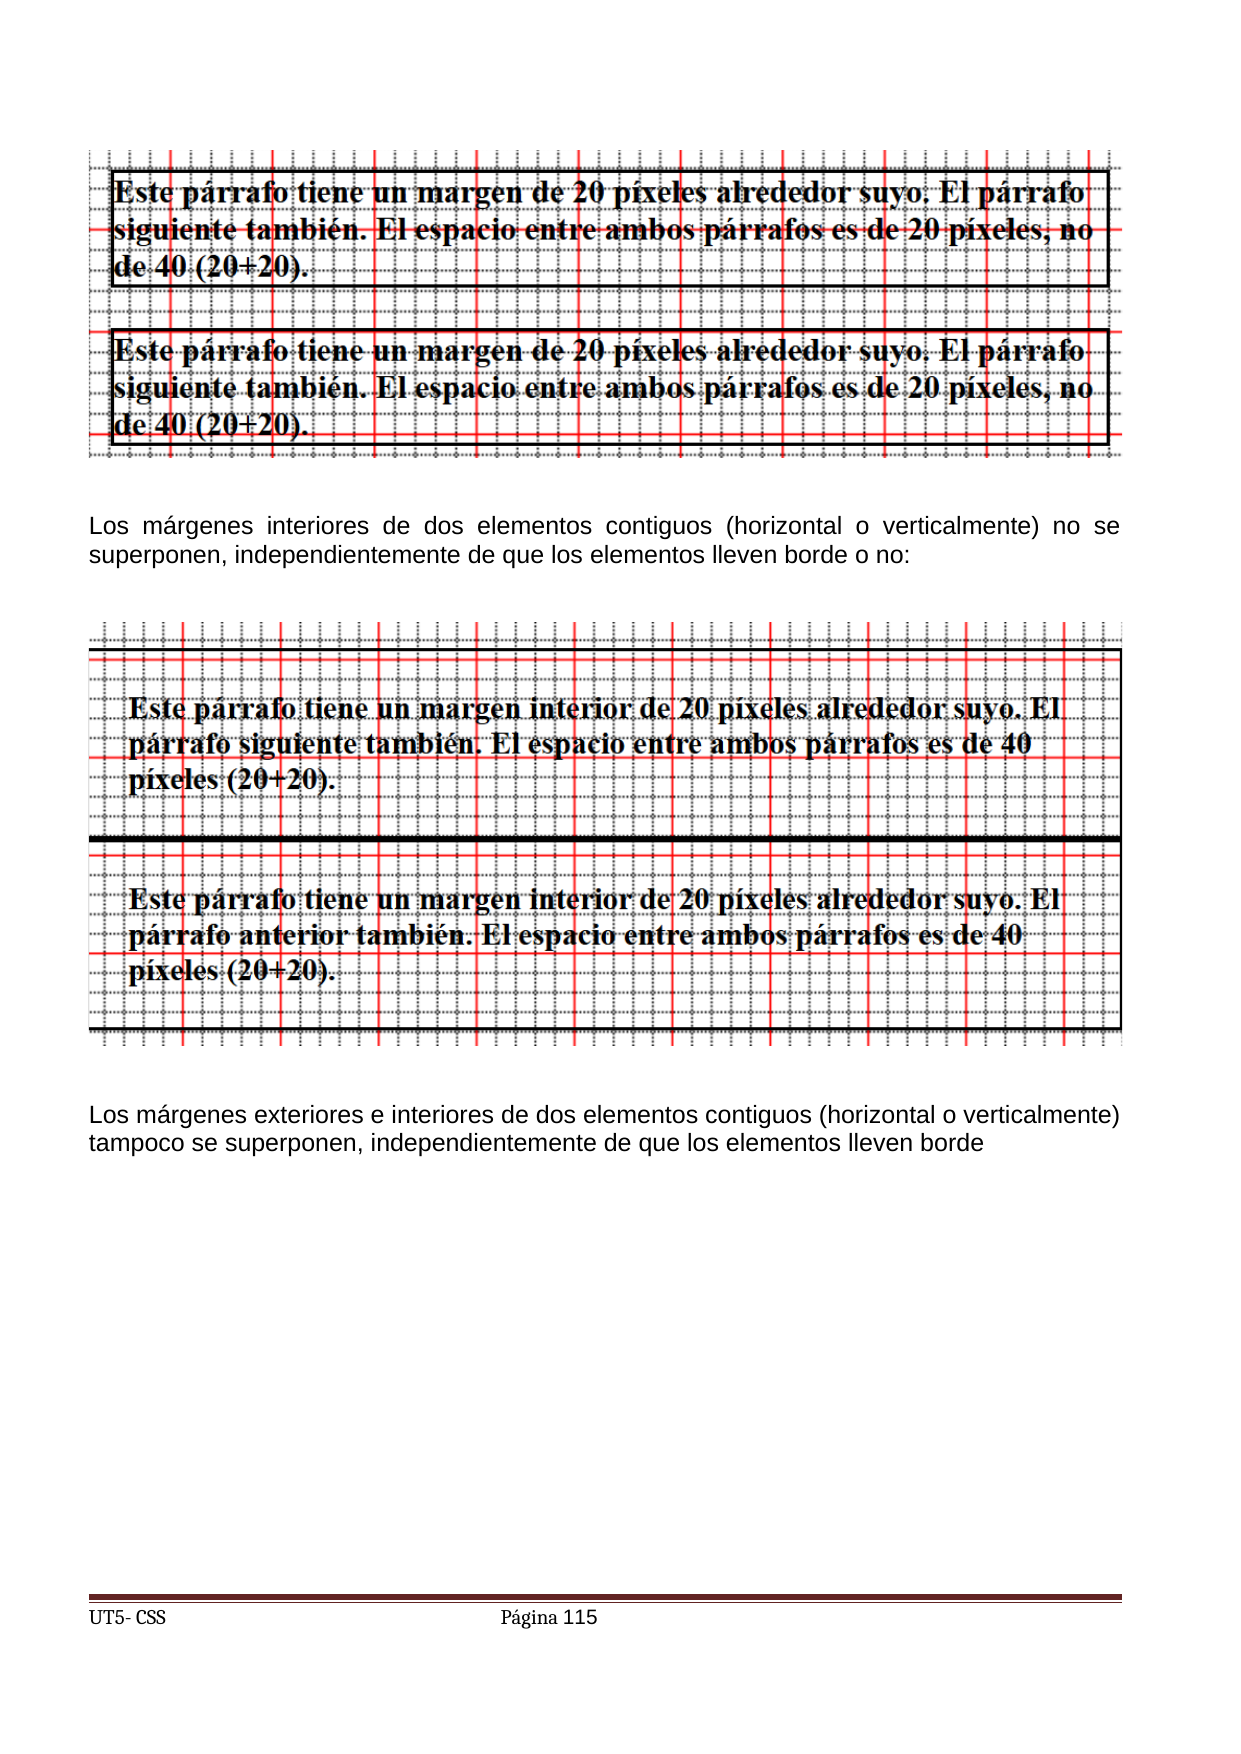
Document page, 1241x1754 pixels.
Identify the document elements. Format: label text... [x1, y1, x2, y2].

text Los márgenes interiores de dos elementos contiguos (horizontal o verticalmente) no se superponen, independientemente de que los elementos lleven borde o no: [89, 511, 1122, 569]
picture [88, 150, 1123, 458]
text Los márgenes exteriores e interiores de dos elementos contiguos (horizontal o verticalmente) tampoco se superponen, independientemente de que los elementos lleven borde [89, 1099, 1122, 1157]
picture [88, 622, 1123, 1046]
